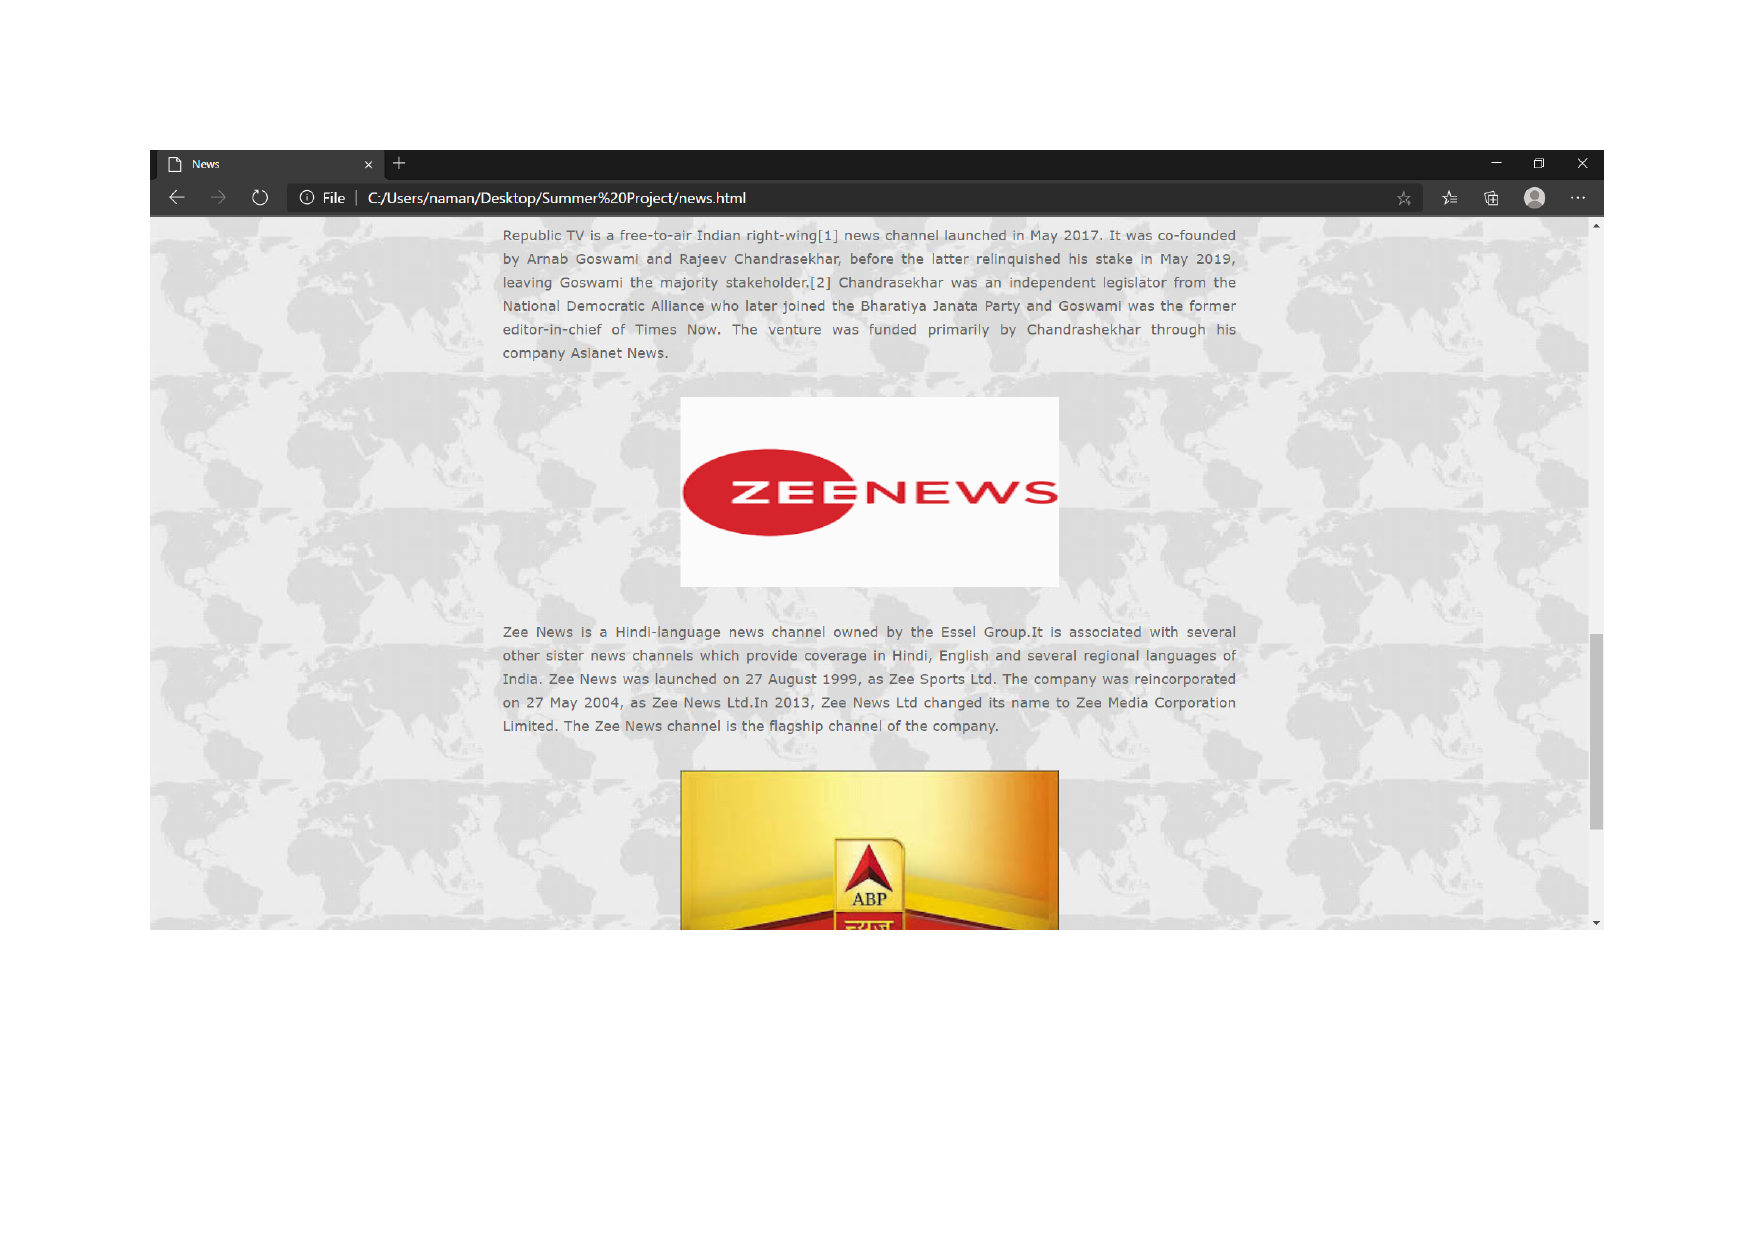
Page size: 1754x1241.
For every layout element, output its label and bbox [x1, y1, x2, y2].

picture [150, 150, 1604, 930]
